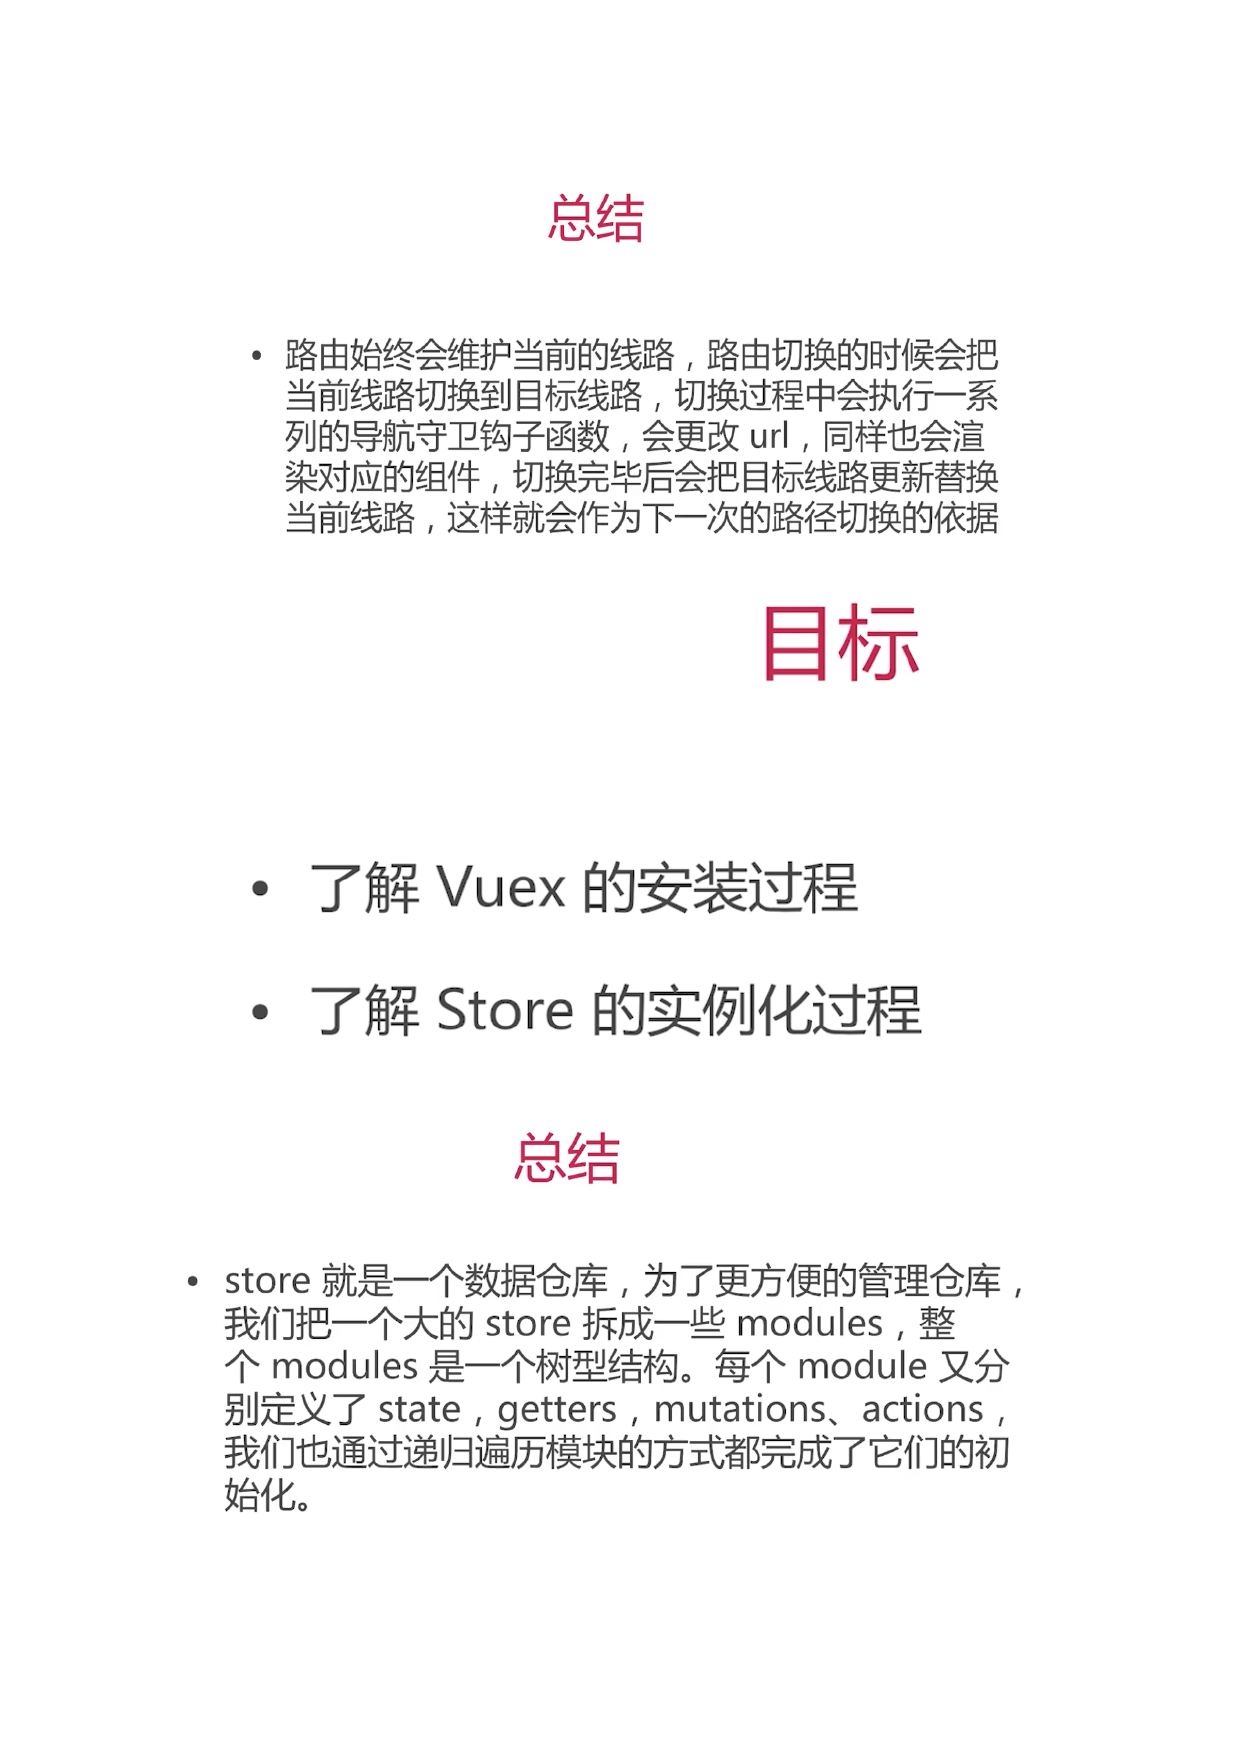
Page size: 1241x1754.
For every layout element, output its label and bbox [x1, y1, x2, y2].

picture [187, 1104, 1053, 1555]
picture [187, 162, 1053, 1076]
